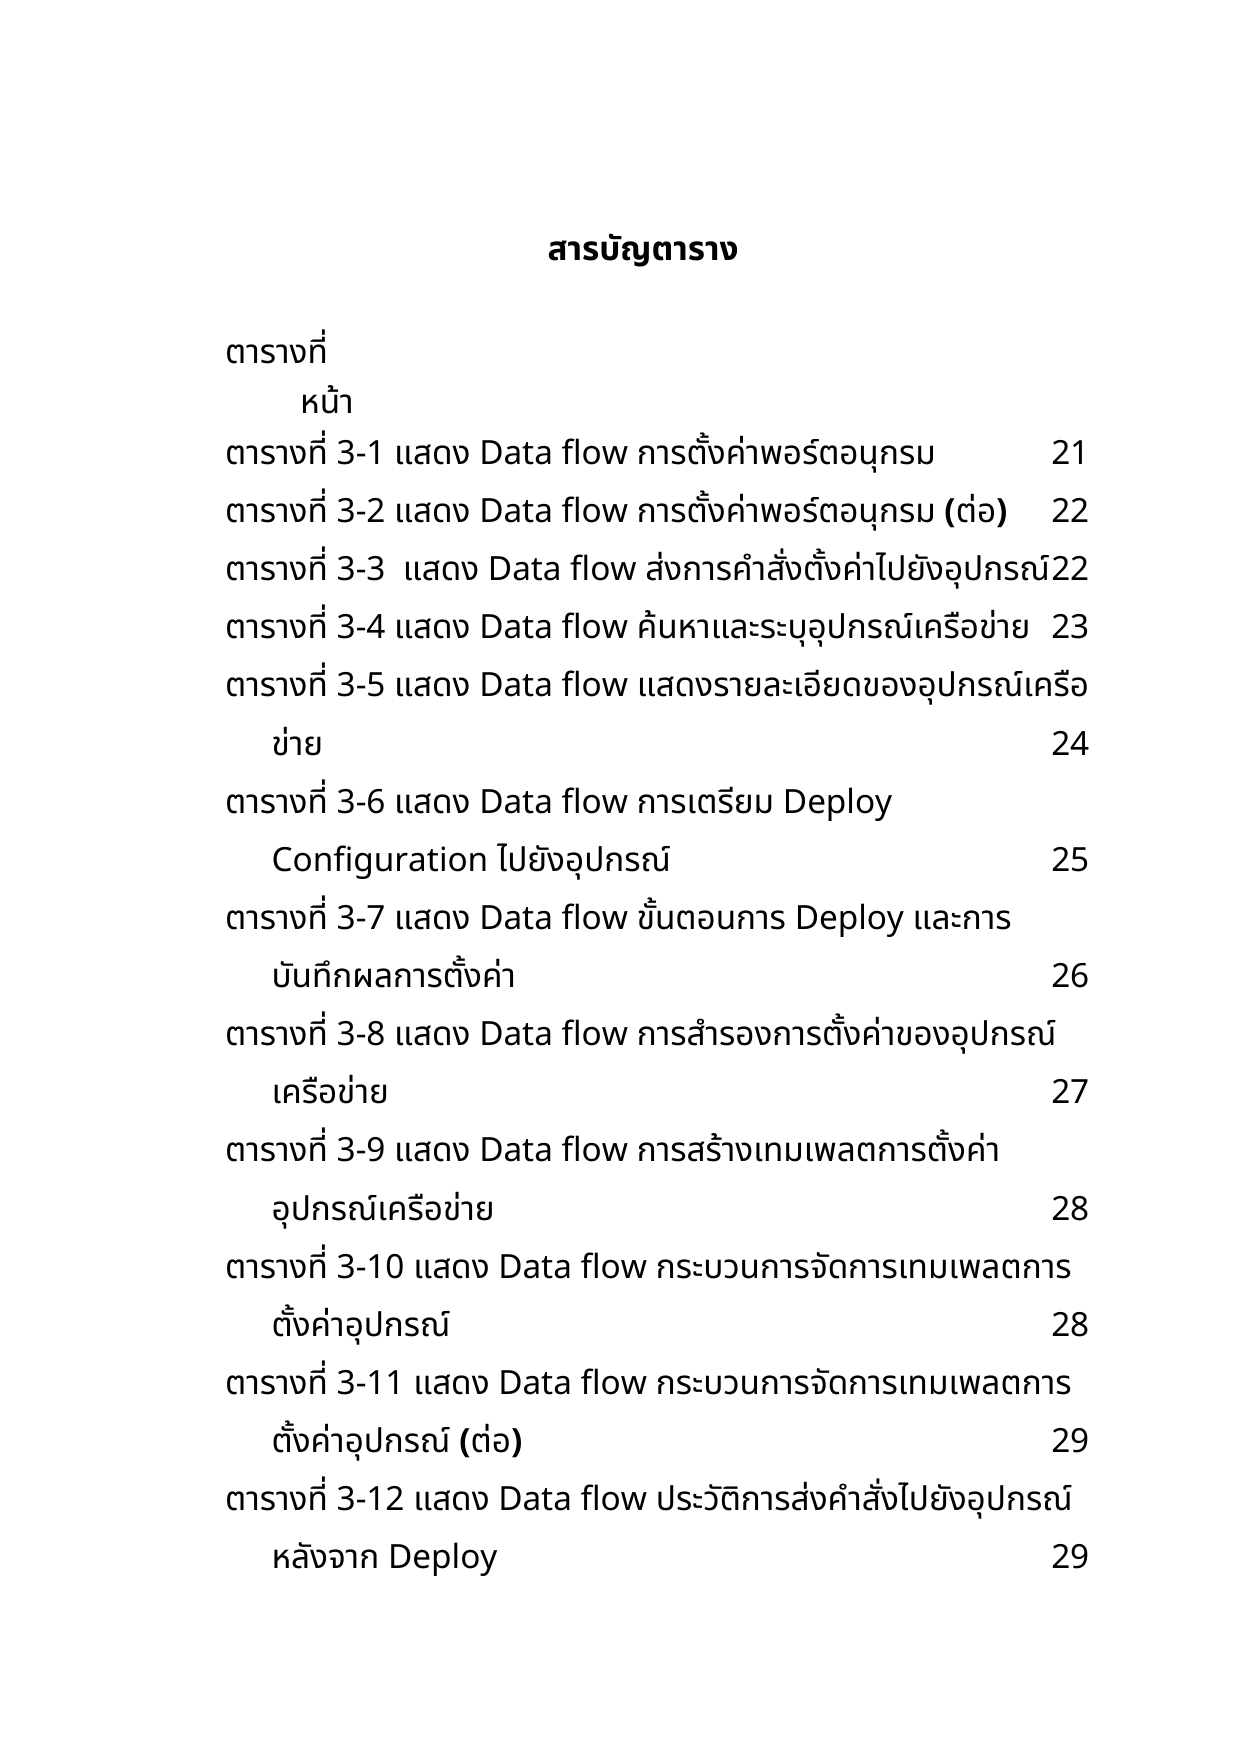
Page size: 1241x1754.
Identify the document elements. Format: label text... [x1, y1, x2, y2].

text ตารางที่ 3-6 แสดง Data flow การเตรียม Deploy Configuration ไปยังอุปกรณ์ 25 [225, 777, 1090, 886]
text ตารางที่ 3-1 แสดง Data flow การตั้งค่าพอร์ตอนุกรม 21 [225, 429, 1090, 479]
text ตารางที่ 3-7 แสดง Data flow ขั้นตอนการ Deploy และการบันทึกผลการตั้งค่า 26 [225, 894, 1090, 1002]
text ตารางที่ 3-8 แสดง Data flow การสำรองการตั้งค่าของอุปกรณ์เครือข่าย 27 [225, 1010, 1090, 1119]
text ตารางที่ 3-2 แสดง Data flow การตั้งค่าพอร์ตอนุกรม (ต่อ) 22 [225, 487, 1090, 537]
text ตารางที่ 3-12 แสดง Data flow ประวัติการส่งคำสั่งไปยังอุปกรณ์หลังจาก Deploy 29 [225, 1475, 1090, 1584]
text ตารางที่ 3-11 แสดง Data flow กระบวนการจัดการเทมเพลตการตั้งค่าอุปกรณ์ (ต่อ) 29 [225, 1359, 1090, 1467]
text ตารางที่ 3-10 แสดง Data flow กระบวนการจัดการเทมเพลตการตั้งค่าอุปกรณ์ 28 [225, 1242, 1090, 1351]
subtitle สารบัญตาราง [195, 225, 1090, 275]
text ตารางที่ 3-9 แสดง Data flow การสร้างเทมเพลตการตั้งค่าอุปกรณ์เครือข่าย 28 [225, 1126, 1090, 1235]
text ตารางที่ 3-5 แสดง Data flow แสดงรายละเอียดของอุปกรณ์เครือข่าย 24 [225, 661, 1090, 770]
text ตารางที่ 3-3 แสดง Data flow ส่งการคำสั่งตั้งค่าไปยังอุปกรณ์ 22 [225, 545, 1090, 596]
text ตารางที่ 3-4 แสดง Data flow ค้นหาและระบุอุปกรณ์เครือข่าย 23 [225, 603, 1090, 654]
text ตารางที่ หน้า [225, 328, 1090, 429]
